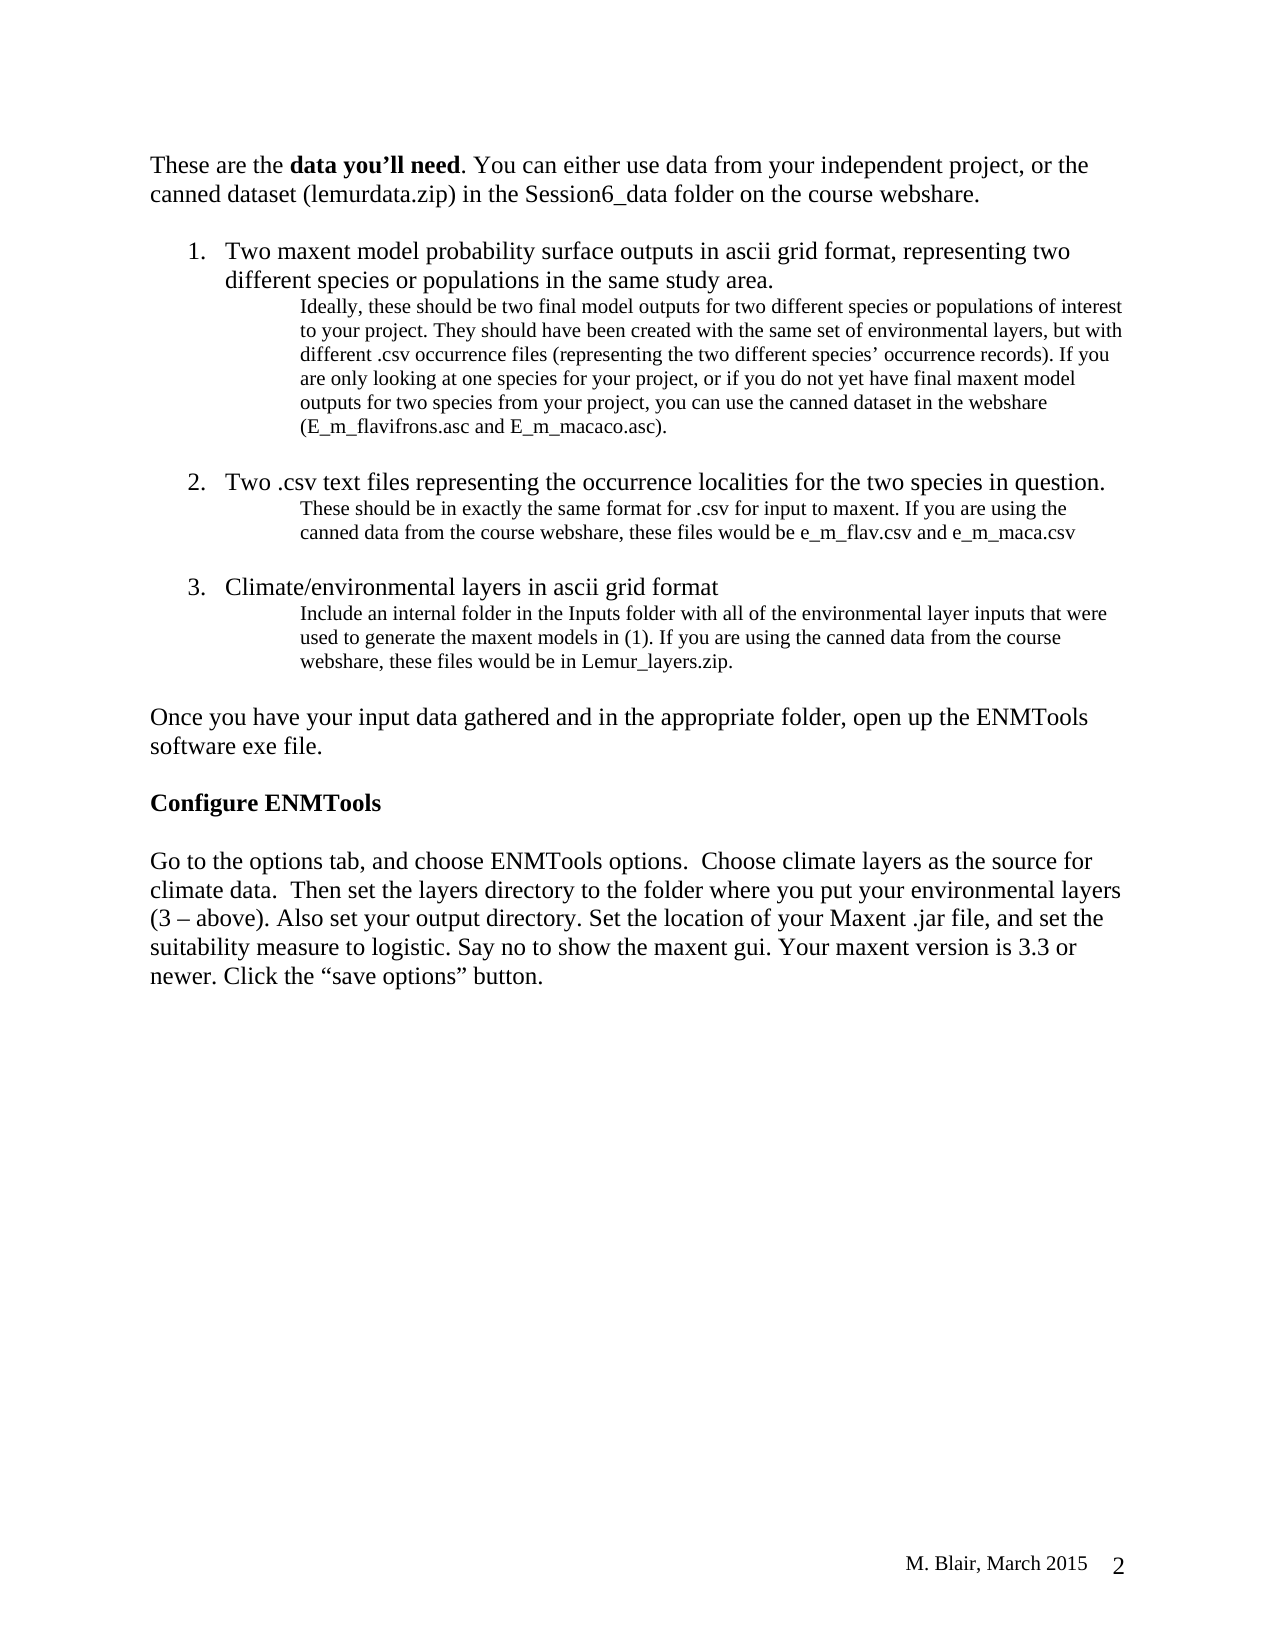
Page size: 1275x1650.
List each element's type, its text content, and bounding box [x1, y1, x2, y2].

text Ideally, these should be two final model outputs for two different species or populations of interest to your project. They should have been created with the same set of environmental layers, but with different .csv occurrence files (representing the two different species’ occurrence records). If you are only looking at one species for your project, or if you do not yet have final maxent model outputs for two species from your project, you can use the canned dataset in the webshare (E_m_flavifrons.asc and E_m_macaco.asc). [300, 294, 1125, 438]
text These are the data you’ll need. You can either use data from your independent project, or the canned dataset (lemurdata.zip) in the Session6_data folder on the course webshare. [150, 150, 1125, 207]
list Climate/environmental layers in ascii grid format [187, 572, 1125, 601]
text Include an internal folder in the Inputs folder with all of the environmental layer inputs that were used to generate the maxent models in (1). If you are using the canned data from the course webshare, these files would be in Lemur_layers.zip. [300, 601, 1125, 673]
list Two .csv text files representing the occurrence localities for the two species in question. [187, 467, 1125, 496]
text These should be in exactly the same format for .csv for input to maxent. If you are using the canned data from the course webshare, these files would be e_m_flav.csv and e_m_maca.csv [300, 496, 1125, 544]
list Two maxent model probability surface outputs in ascii grid format, representing two different species or populations in the same study area. [187, 236, 1125, 294]
text Once you have your input data gathered and in the appropriate folder, open up the ENMTools software exe file. [150, 702, 1125, 760]
text Configure ENMTools [150, 788, 1125, 817]
text Go to the options tab, and choose ENMTools options. Choose climate layers as the source for climate data. Then set the layers directory to the folder where you put your environmental layers (3 – above). Also set your output directory. Set the location of your Maxent .jar file, and set the suitability measure to logistic. Say no to show the maxent gui. Your maxent version is 3.3 or newer. Click the “save options” button. [150, 846, 1125, 990]
